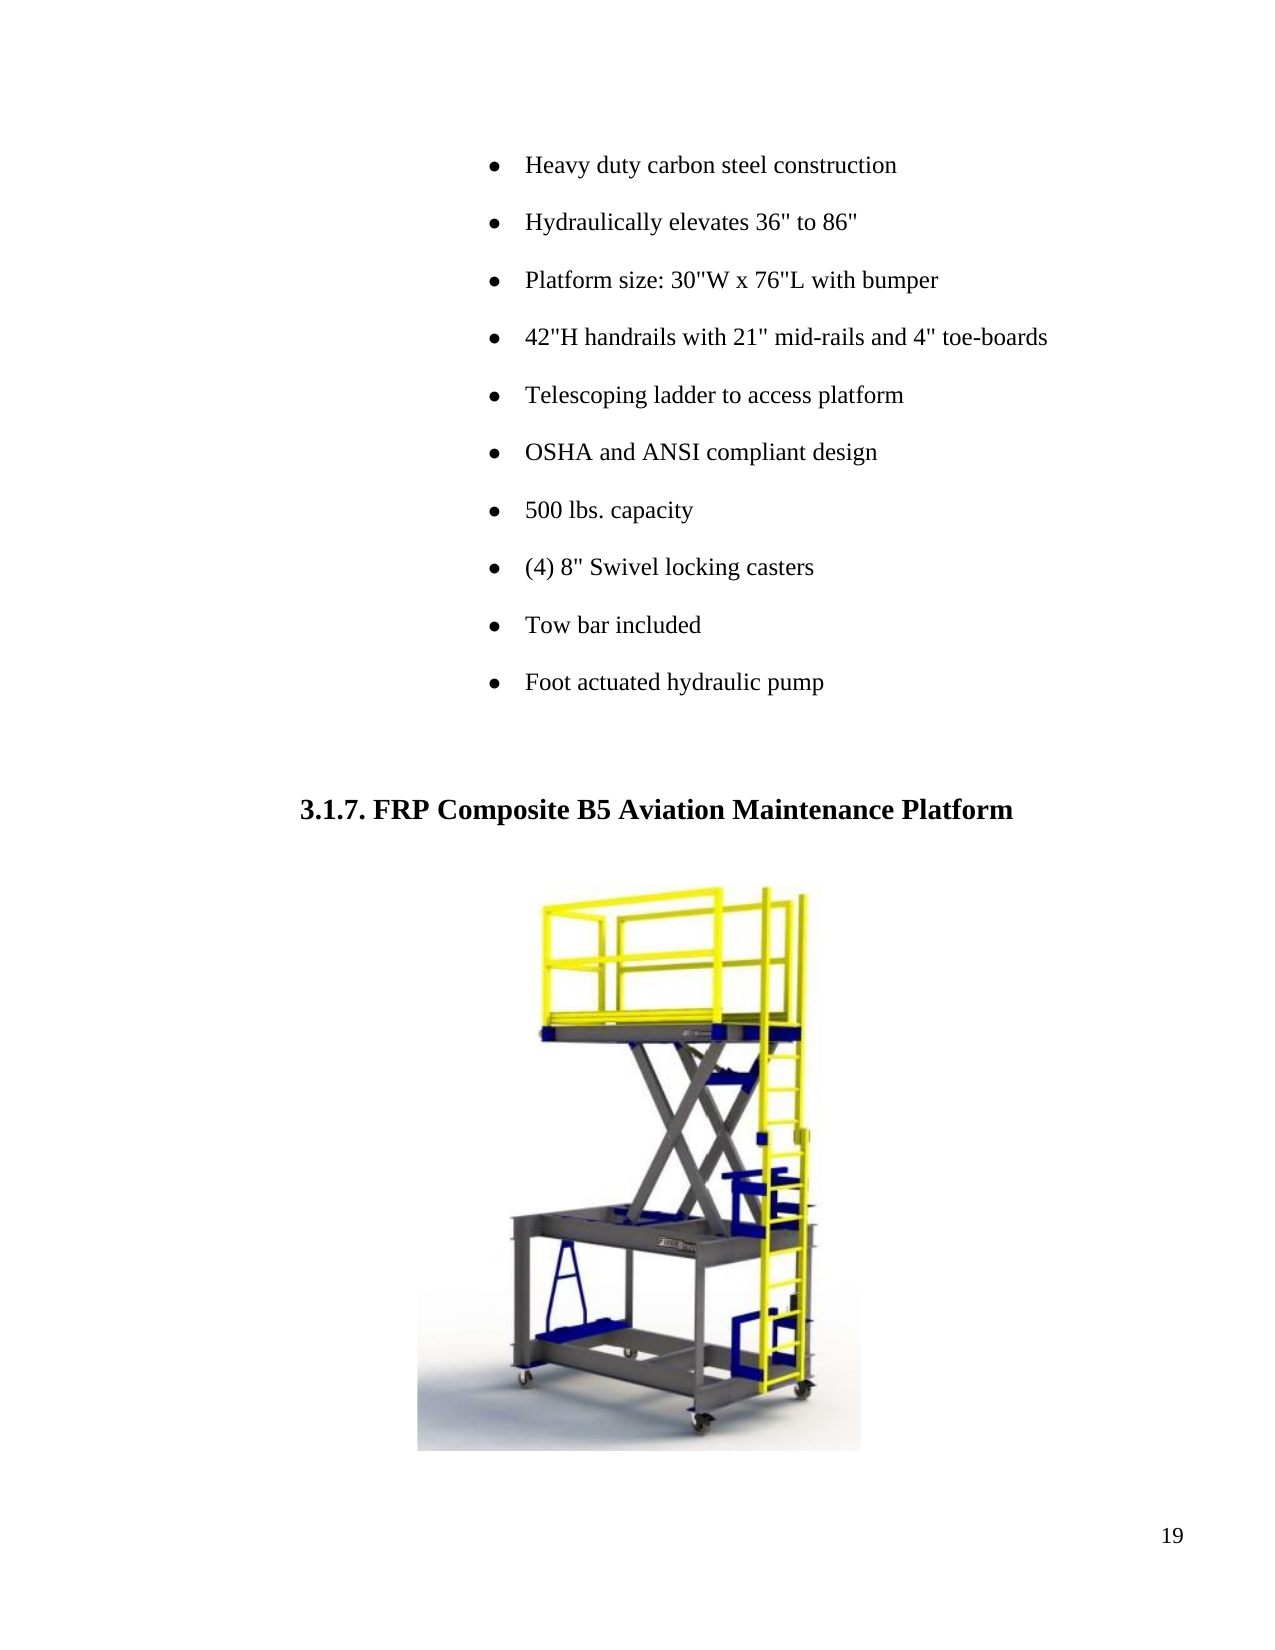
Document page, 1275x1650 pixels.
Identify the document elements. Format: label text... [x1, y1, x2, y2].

list Telescoping ladder to access platform [487, 380, 1183, 409]
list Platform size: 30"W x 76"L with bumper [487, 265, 1183, 294]
subtitle FRP Composite B5 Aviation Maintenance Platform [300, 792, 1183, 826]
list Tow bar included [487, 610, 1183, 639]
list (4) 8" Swivel locking casters [487, 552, 1183, 581]
list Foot actuated hydraulic pump [487, 667, 1183, 696]
picture [417, 884, 861, 1451]
list 42"H handrails with 21" mid-rails and 4" toe-boards [487, 322, 1183, 351]
list Heavy duty carbon steel construction [487, 150, 1183, 179]
list OSHA and ANSI compliant design [487, 437, 1183, 466]
list Hydraulically elevates 36" to 86" [487, 207, 1183, 236]
list 500 lbs. capacity [487, 495, 1183, 524]
